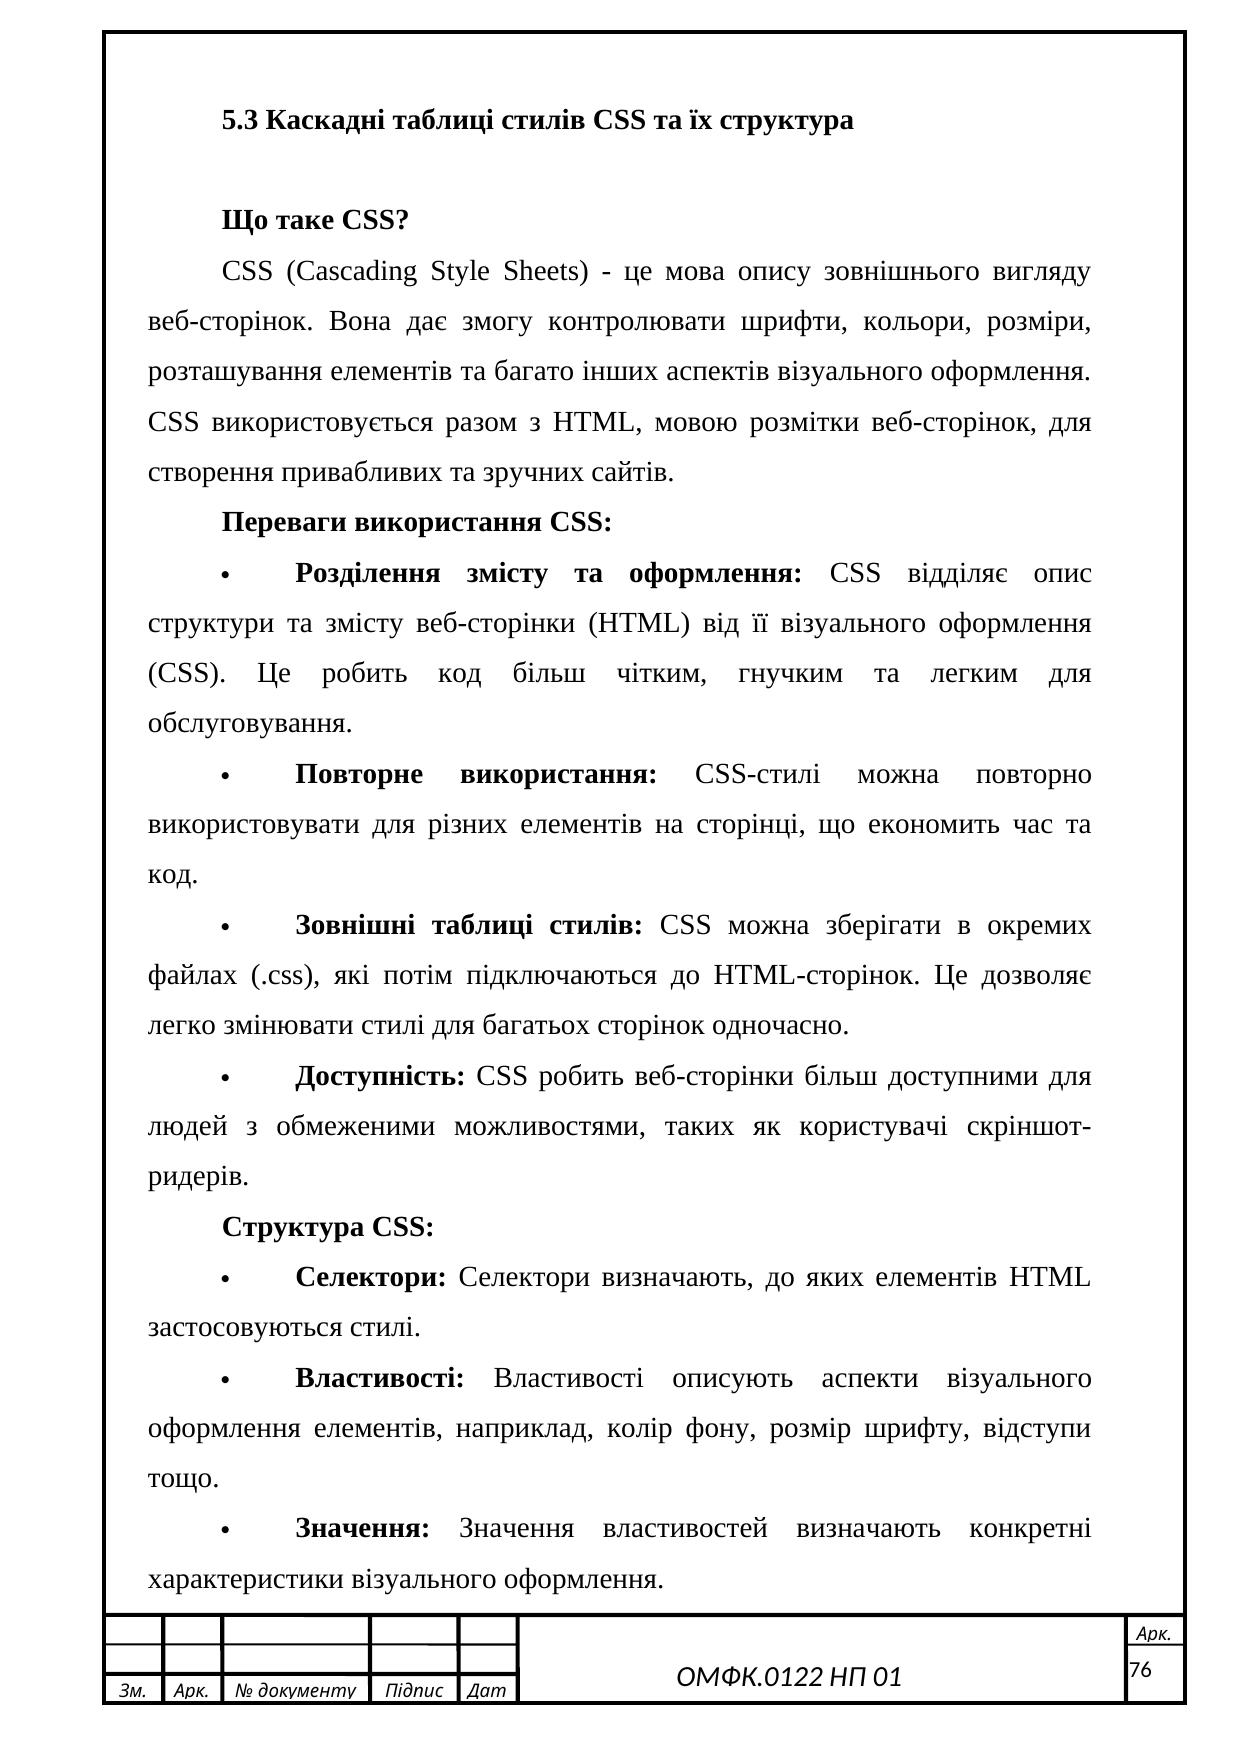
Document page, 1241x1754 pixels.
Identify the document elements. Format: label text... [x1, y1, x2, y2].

text Структура CSS: [148, 1209, 1092, 1242]
text CSS (Cascading Style Sheets) - це мова опису зовнішнього вигляду веб-сторінок. Вона дає змогу контролювати шрифти, кольори, розміри, розташування елементів та багато інших аспектів візуального оформлення. CSS використовується разом з HTML, мовою розмітки веб-сторінок, для створення привабливих та зручних сайтів. [148, 253, 1092, 488]
text Що таке CSS? [148, 202, 1092, 236]
list Властивості: Властивості описують аспекти візуального оформлення елементів, наприклад, колір фону, розмір шрифту, відступи тощо. [148, 1360, 1092, 1494]
list Доступність: CSS робить веб-сторінки більш доступними для людей з обмеженими можливостями, таких як користувачі скріншот-ридерів. [148, 1058, 1092, 1192]
text Переваги використання CSS: [148, 504, 1092, 538]
subtitle 5.3 Каскадні таблиці стилів CSS та їх структура [148, 102, 1092, 135]
list Селектори: Селектори визначають, до яких елементів HTML застосовуються стилі. [148, 1259, 1092, 1343]
list Повторне використання: CSS-стилі можна повторно використовувати для різних елементів на сторінці, що економить час та код. [148, 756, 1092, 890]
list Значення: Значення властивостей визначають конкретні характеристики візуального оформлення. [148, 1511, 1092, 1594]
list Зовнішні таблиці стилів: CSS можна зберігати в окремих файлах (.css), які потім підключаються до HTML-сторінок. Це дозволяє легко змінювати стилі для багатьох сторінок одночасно. [148, 907, 1092, 1041]
list Розділення змісту та оформлення: CSS відділяє опис структури та змісту веб-сторінки (HTML) від її візуального оформлення (CSS). Це робить код більш чітким, гнучким та легким для обслуговування. [148, 555, 1092, 739]
